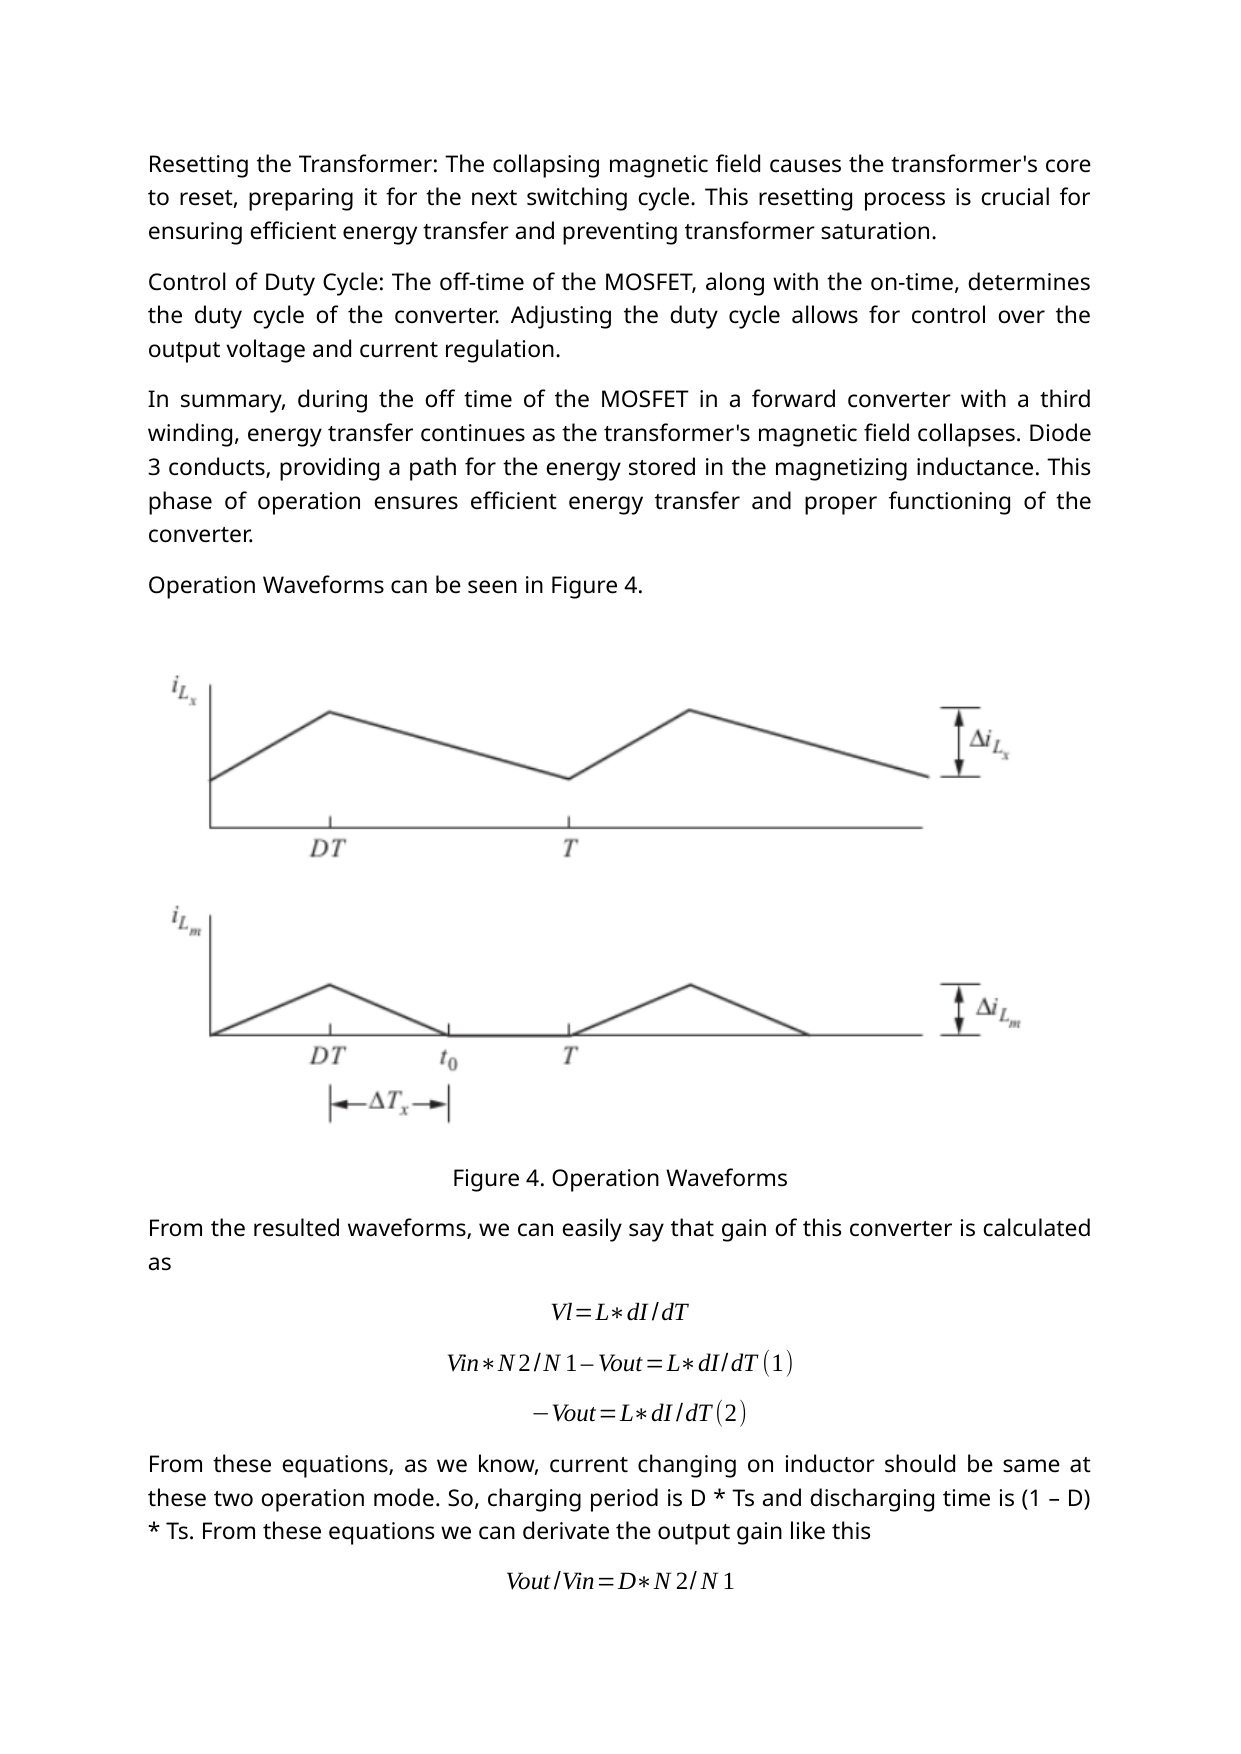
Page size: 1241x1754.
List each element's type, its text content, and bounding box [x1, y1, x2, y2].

picture [147, 619, 1093, 1143]
text Resetting the Transformer: The collapsing magnetic field causes the transformer's core to reset, preparing it for the next switching cycle. This resetting process is crucial for ensuring efficient energy transfer and preventing transformer saturation. [148, 148, 1093, 246]
text Operation Waveforms can be seen in Figure 4. [148, 569, 1093, 600]
text From these equations, as we know, current changing on inductor should be same at these two operation mode. So, charging period is D * Ts and discharging time is (1 – D) * Ts. From these equations we can derivate the output gain like this [148, 1448, 1093, 1547]
text Control of Duty Cycle: The off-time of the MOSFET, along with the on-time, determines the duty cycle of the converter. Adjusting the duty cycle allows for control over the output voltage and current regulation. [148, 266, 1093, 364]
text Figure 4. Operation Waveforms [148, 1162, 1093, 1193]
text From the resulted waveforms, we can easily say that gain of this converter is calculated as [148, 1212, 1093, 1277]
text In summary, during the off time of the MOSFET in a forward converter with a third winding, energy transfer continues as the transformer's magnetic field collapses. Diode 3 conducts, providing a path for the energy stored in the magnetizing inductance. This phase of operation ensures efficient energy transfer and proper functioning of the converter. [148, 383, 1093, 550]
